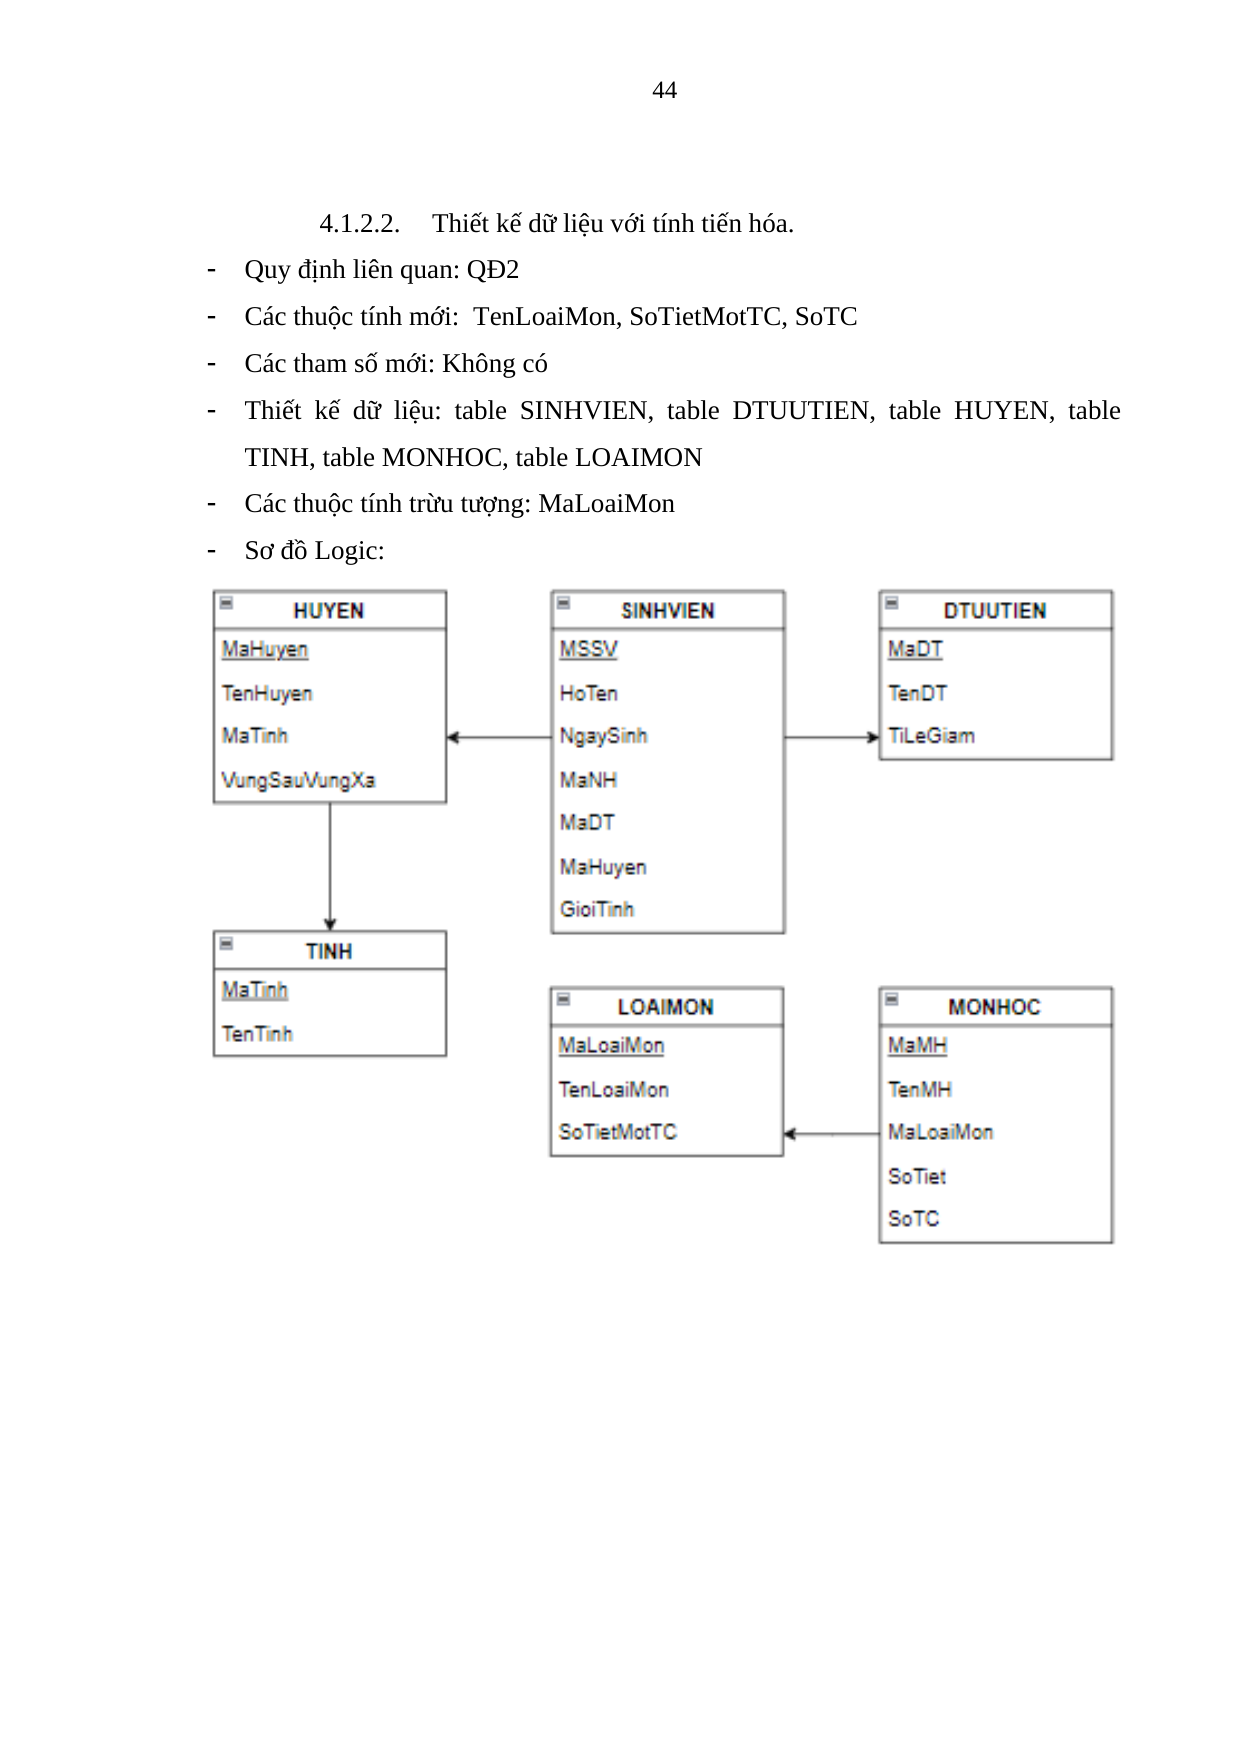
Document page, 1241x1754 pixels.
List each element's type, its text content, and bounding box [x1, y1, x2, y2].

list Các tham số mới: Không có [207, 347, 1122, 378]
list Thiết kế dữ liệu với tính tiến hóa. [319, 207, 1122, 238]
list Thiết kế dữ liệu: table SINHVIEN, table DTUUTIEN, table HUYEN, table TINH, table MONHOC, table LOAIMON [207, 394, 1122, 472]
list Các thuộc tính trừu tượng: MaLoaiMon [207, 487, 1122, 519]
picture [209, 581, 1120, 1249]
list Các thuộc tính mới: TenLoaiMon, SoTietMotTC, SoTC [207, 300, 1122, 332]
list Sơ đồ Logic: [207, 534, 1122, 566]
list Quy định liên quan: QĐ2 [207, 253, 1122, 285]
